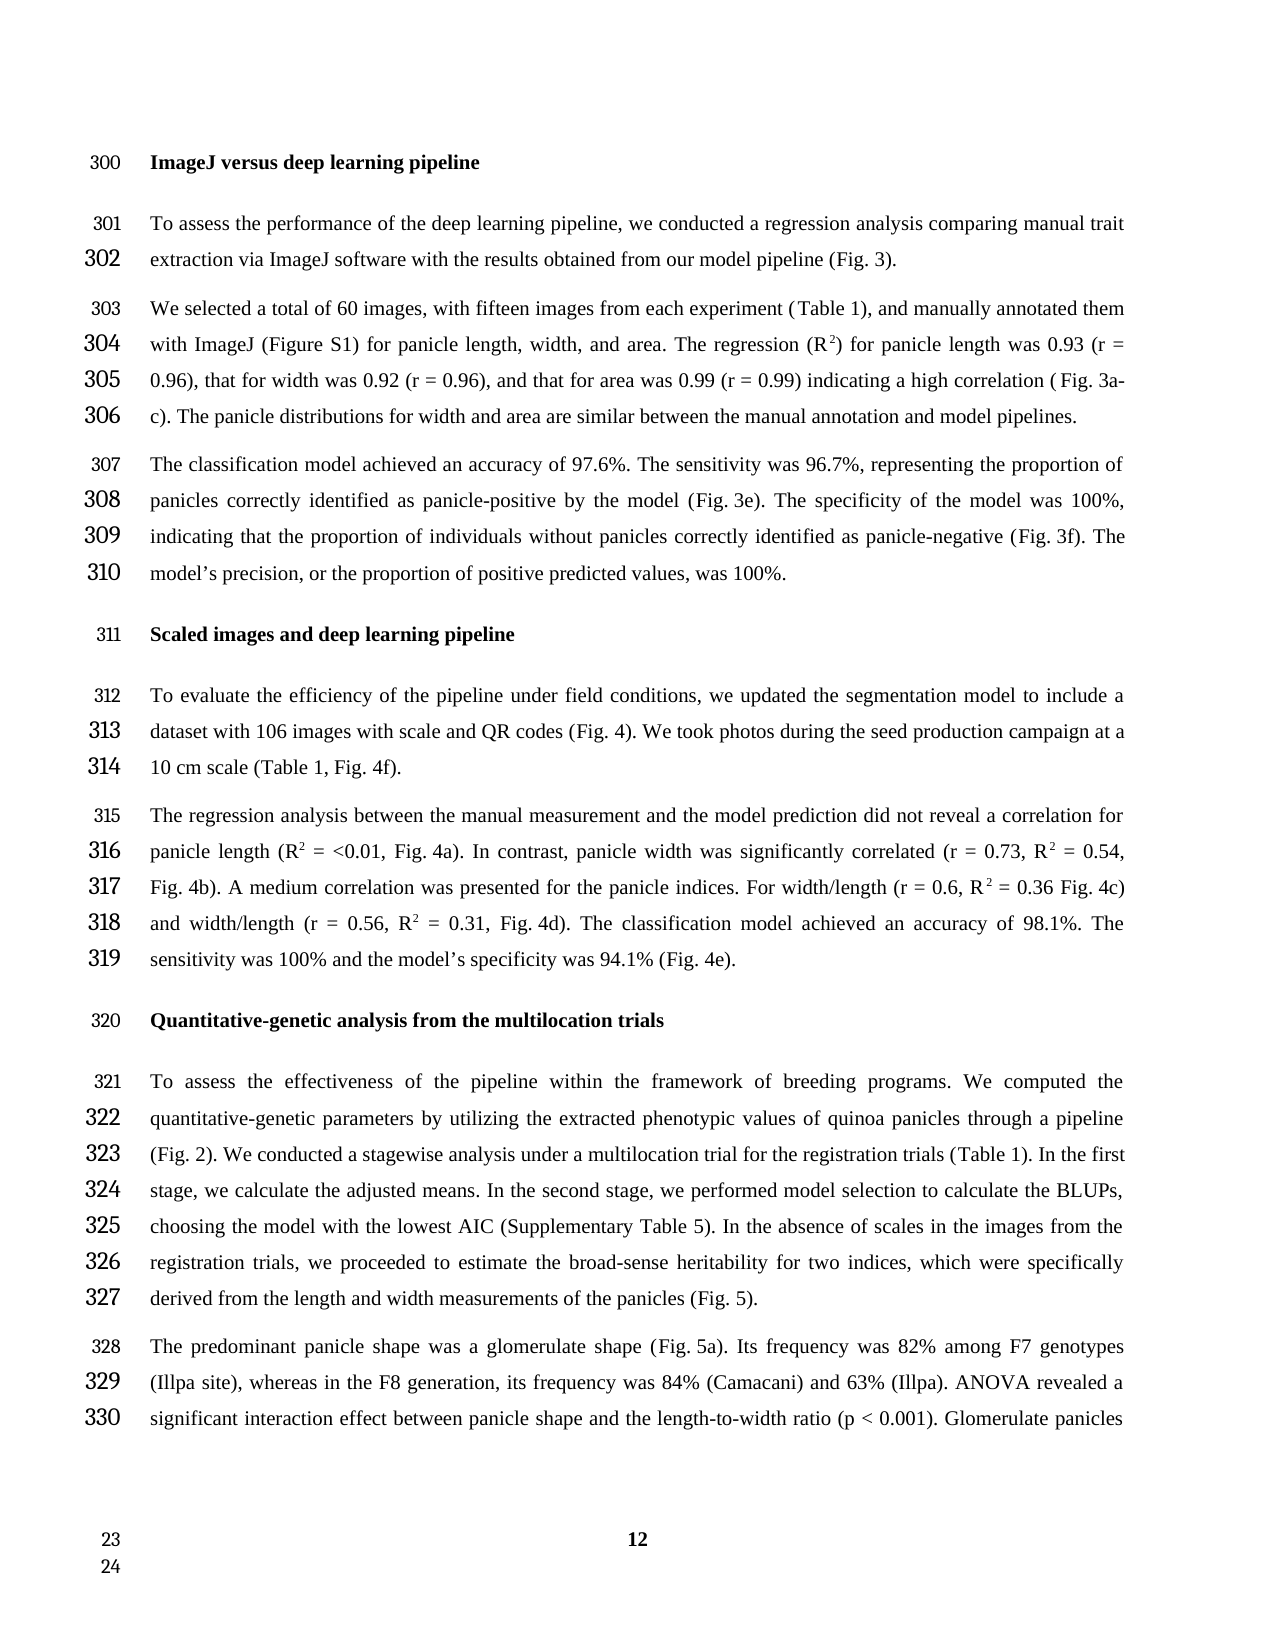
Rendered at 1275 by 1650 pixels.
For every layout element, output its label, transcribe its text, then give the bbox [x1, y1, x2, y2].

subtitle Quantitative-genetic analysis from the multilocation trials [150, 1008, 1125, 1032]
text To assess the performance of the deep learning pipeline, we conducted a regression analysis comparing manual trait extraction via ImageJ software with the results obtained from our model pipeline (Fig. 3). [150, 211, 1125, 271]
text To assess the effectiveness of the pipeline within the framework of breeding programs. We computed the quantitative-genetic parameters by utilizing the extracted phenotypic values of quinoa panicles through a pipeline (Fig. 2). We conducted a stagewise analysis under a multilocation trial for the registration trials (Table 1). In the first stage, we calculate the adjusted means. In the second stage, we performed model selection to calculate the BLUPs, choosing the model with the lowest AIC (Supplementary Table 5). In the absence of scales in the images from the registration trials, we proceeded to estimate the broad-sense heritability for two indices, which were specifically derived from the length and width measurements of the panicles (Fig. 5). [150, 1069, 1125, 1310]
text The regression analysis between the manual measurement and the model prediction did not reveal a correlation for panicle length (R2 = <0.01, Fig. 4a). In contrast, panicle width was significantly correlated (r = 0.73, R2 = 0.54, Fig. 4b). A medium correlation was presented for the panicle indices. For width/length (r = 0.6, R2 = 0.36 Fig. 4c) and width/length (r = 0.56, R2 = 0.31, Fig. 4d). The classification model achieved an accuracy of 98.1%. The sensitivity was 100% and the model’s specificity was 94.1% (Fig. 4e). [150, 803, 1125, 971]
subtitle ImageJ versus deep learning pipeline [150, 150, 1125, 174]
text The classification model achieved an accuracy of 97.6%. The sensitivity was 96.7%, representing the proportion of panicles correctly identified as panicle-positive by the model (Fig. 3e). The specificity of the model was 100%, indicating that the proportion of individuals without panicles correctly identified as panicle-negative (Fig. 3f). The model’s precision, or the proportion of positive predicted values, was 100%. [150, 452, 1125, 584]
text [150, 1334, 1125, 1430]
subtitle Scaled images and deep learning pipeline [150, 621, 1125, 646]
text We selected a total of 60 images, with fifteen images from each experiment (Table 1), and manually annotated them with ImageJ (Figure S1) for panicle length, width, and area. The regression (R2) for panicle length was 0.93 (r = 0.96), that for width was 0.92 (r = 0.96), and that for area was 0.99 (r = 0.99) indicating a high correlation (Fig. 3a-c). The panicle distributions for width and area are similar between the manual annotation and model pipelines. [150, 296, 1125, 428]
text To evaluate the efficiency of the pipeline under field conditions, we updated the segmentation model to include a dataset with 106 images with scale and QR codes (Fig. 4). We took photos during the seed production campaign at a 10 cm scale (Table 1, Fig. 4f). [150, 682, 1125, 779]
